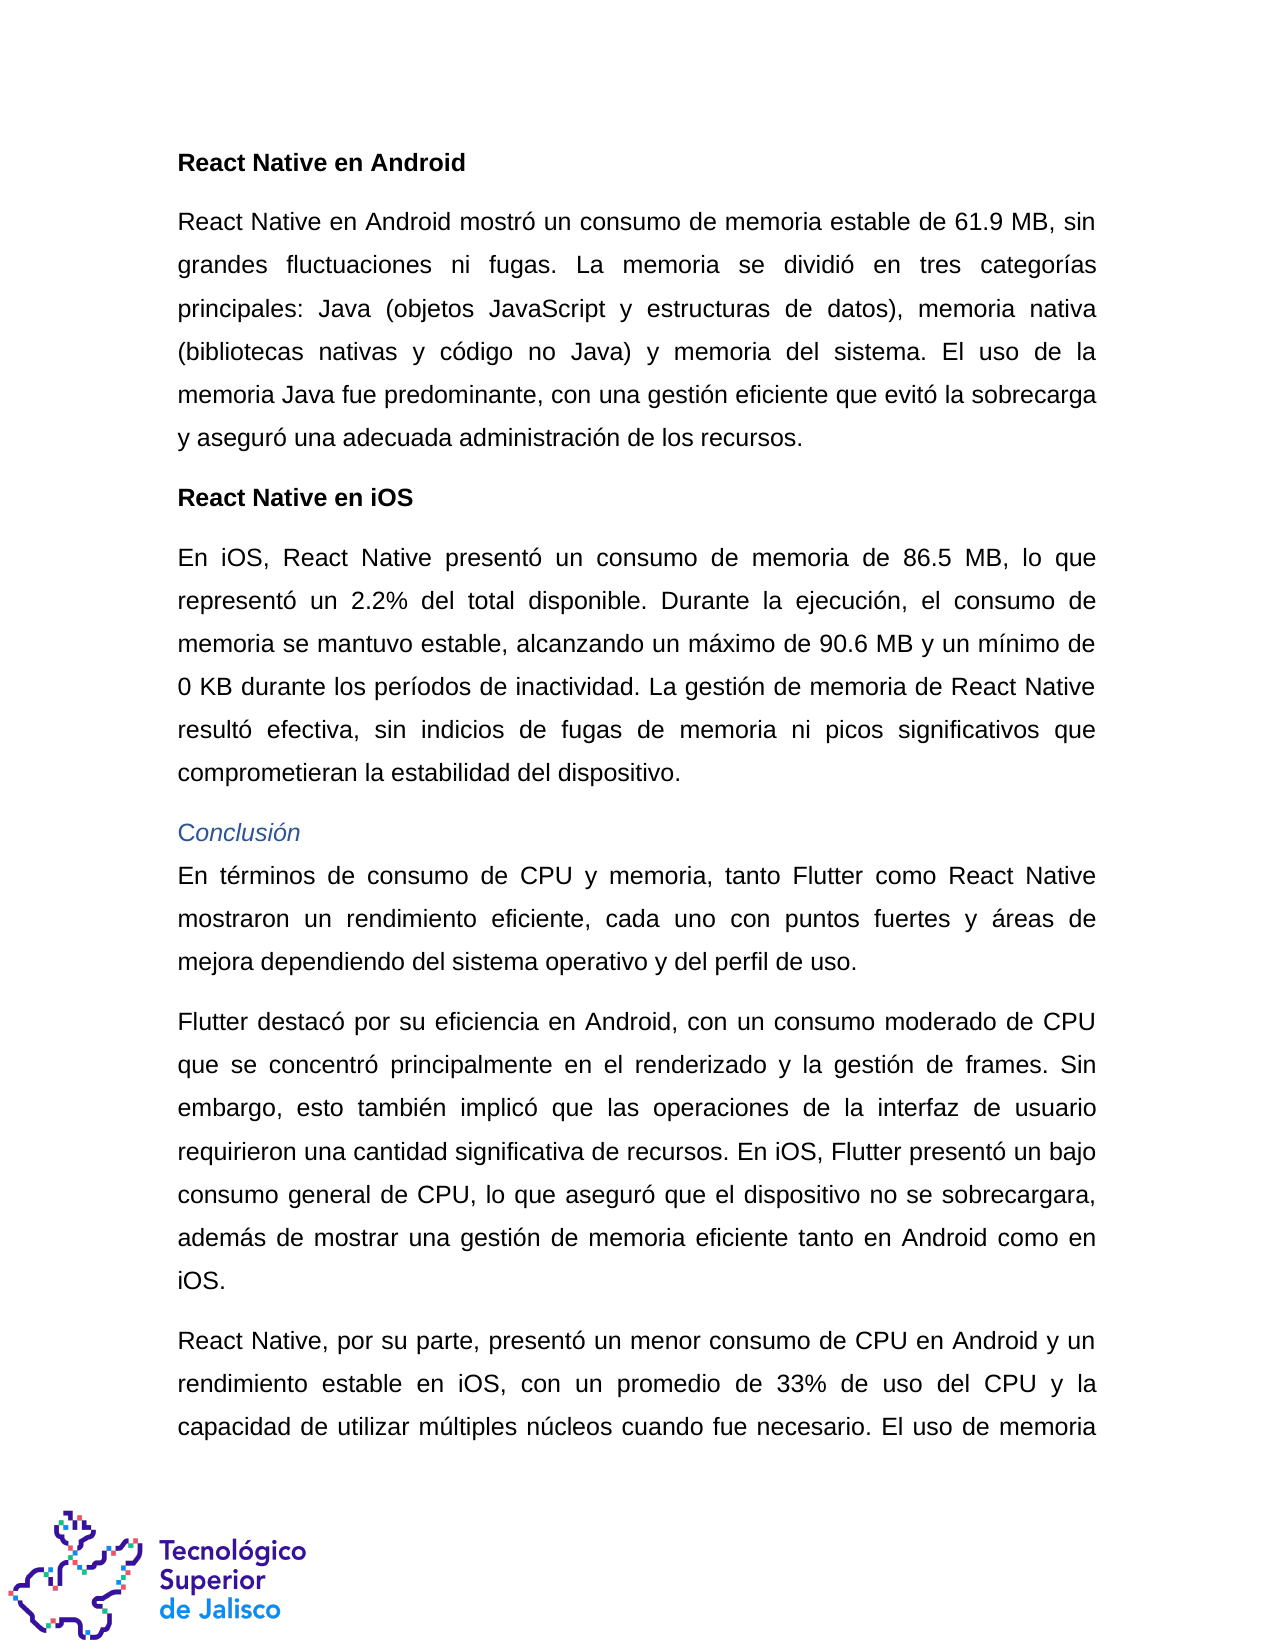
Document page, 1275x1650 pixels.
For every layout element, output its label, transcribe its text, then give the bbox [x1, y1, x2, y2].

picture [1, 1503, 313, 1647]
text En términos de consumo de CPU y memoria, tanto Flutter como React Native mostraron un rendimiento eficiente, cada uno con puntos fuertes y áreas de mejora dependiendo del sistema operativo y del perfil de uso. [177, 861, 1098, 976]
text React Native en Android [177, 148, 1098, 176]
text En iOS, React Native presentó un consumo de memoria de 86.5 MB, lo que representó un 2.2% del total disponible. Durante la ejecución, el consumo de memoria se mantuvo estable, alcanzando un máximo de 90.6 MB y un mínimo de 0 KB durante los períodos de inactividad. La gestión de memoria de React Native resultó efectiva, sin indicios de fugas de memoria ni picos significativos que comprometieran la estabilidad del dispositivo. [177, 543, 1098, 787]
text React Native en iOS [177, 483, 1098, 512]
subtitle Conclusión [177, 818, 1098, 847]
text React Native en Android mostró un consumo de memoria estable de 61.9 MB, sin grandes fluctuaciones ni fugas. La memoria se dividió en tres categorías principales: Java (objetos JavaScript y estructuras de datos), memoria nativa (bibliotecas nativas y código no Java) y memoria del sistema. El uso de la memoria Java fue predominante, con una gestión eficiente que evitó la sobrecarga y aseguró una adecuada administración de los recursos. [177, 207, 1098, 452]
text Flutter destacó por su eficiencia en Android, con un consumo moderado de CPU que se concentró principalmente en el renderizado y la gestión de frames. Sin embargo, esto también implicó que las operaciones de la interfaz de usuario requirieron una cantidad significativa de recursos. En iOS, Flutter presentó un bajo consumo general de CPU, lo que aseguró que el dispositivo no se sobrecargara, además de mostrar una gestión de memoria eficiente tanto en Android como en iOS. [177, 1007, 1098, 1295]
